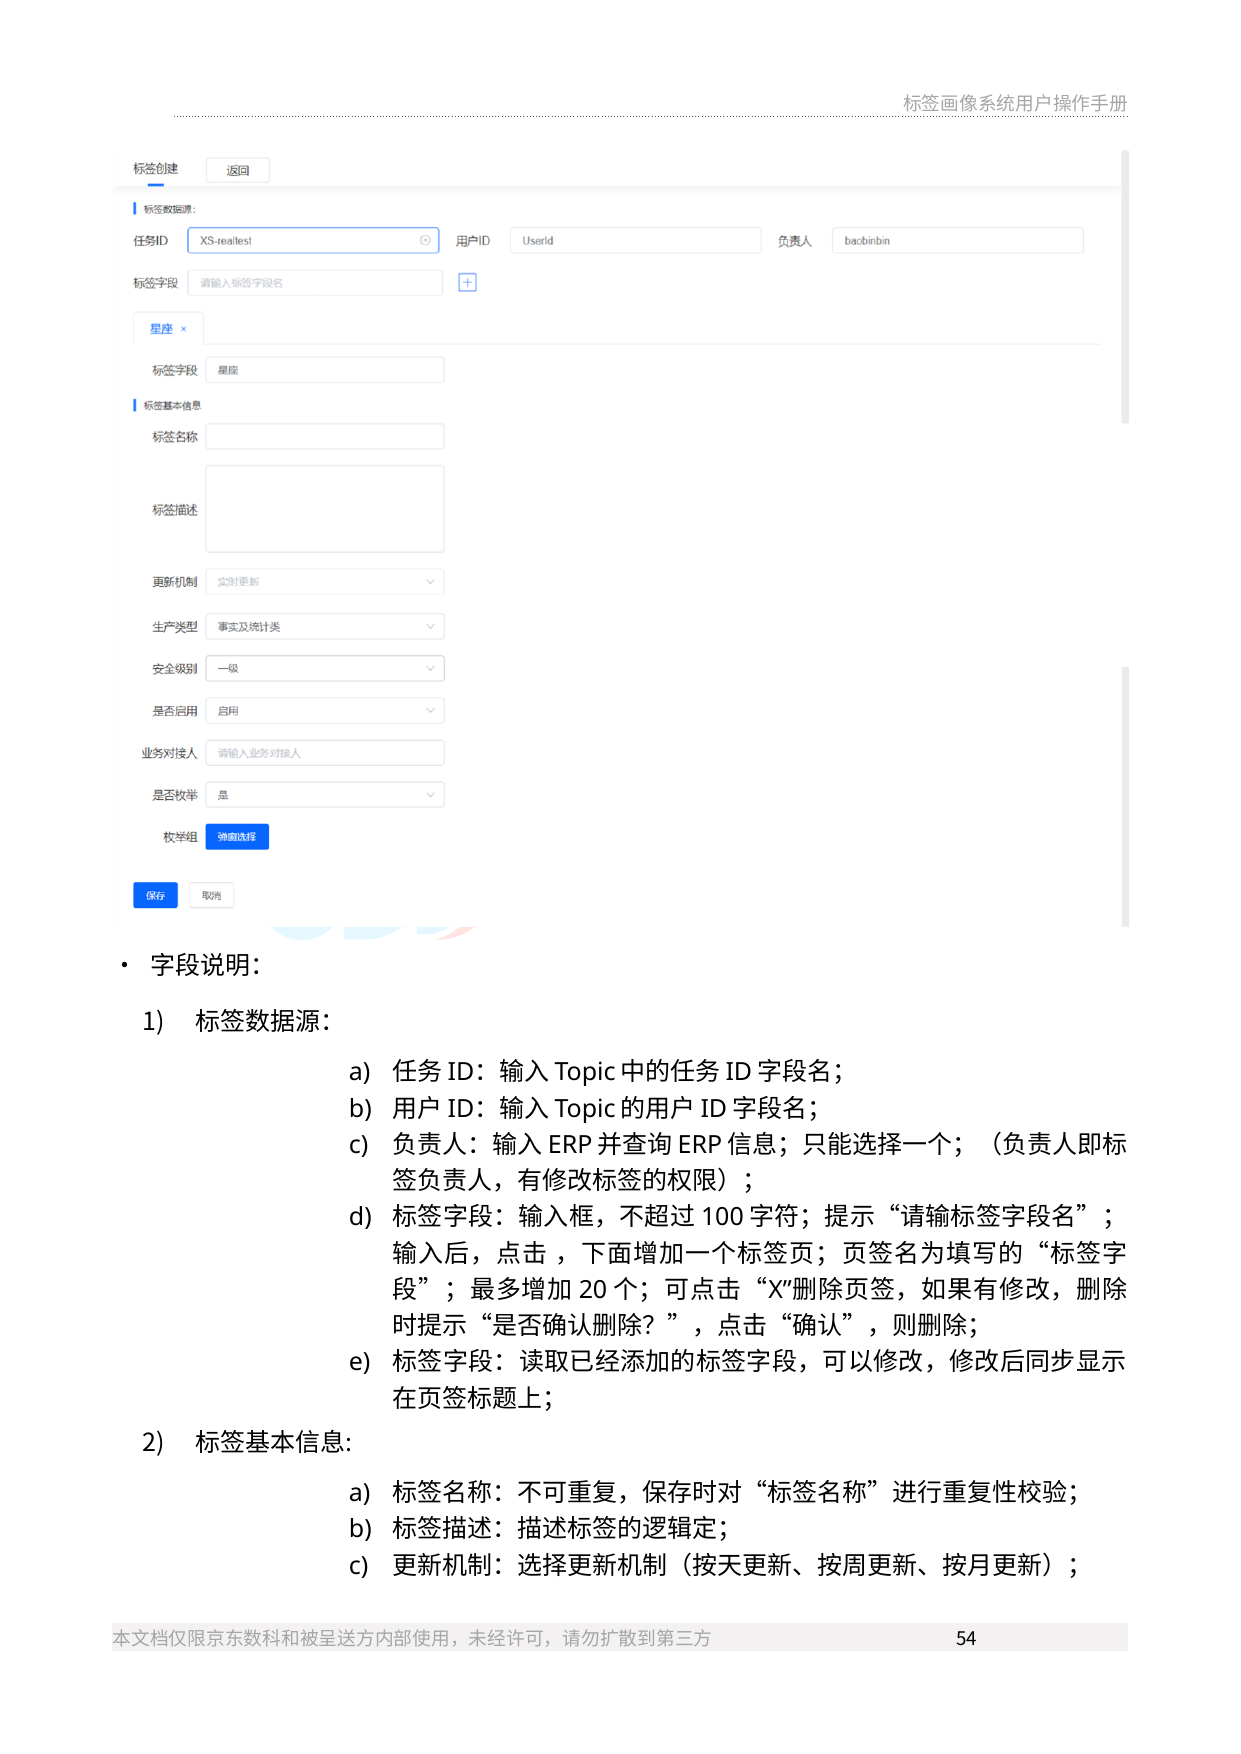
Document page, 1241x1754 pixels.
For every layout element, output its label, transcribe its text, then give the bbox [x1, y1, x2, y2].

text 字段说明： [112, 931, 1128, 985]
list 任务ID：输入Topic中的任务ID字段名； [349, 1052, 1128, 1088]
picture [112, 150, 1130, 927]
text 标签数据源： [142, 993, 1128, 1039]
list 标签字段：读取已经添加的标签字段，可以修改，修改后同步显示在页签标题上； [349, 1342, 1128, 1414]
list 负责人：输入ERP并查询ERP信息；只能选择一个；（负责人即标签负责人，有修改标签的权限）； [349, 1124, 1128, 1197]
list 用户ID：输入Topic的用户ID字段名； [349, 1088, 1128, 1124]
list 更新机制：选择更新机制（按天更新、按周更新、按月更新）； [349, 1545, 1128, 1581]
list 标签描述：描述标签的逻辑定； [349, 1509, 1128, 1545]
list 标签名称：不可重复，保存时对“标签名称”进行重复性校验； [349, 1473, 1128, 1509]
text 标签基本信息: [142, 1414, 1128, 1460]
list 标签字段：输入框，不超过100字符；提示“请输标签字段名”；输入后，点击 ，下面增加一个标签页；页签名为填写的“标签字段”；最多增加20个；可点击“X”删除页签，如果有修改，删除时提示“是否确认删除？”，点击“确认”，则删除； [349, 1197, 1128, 1342]
